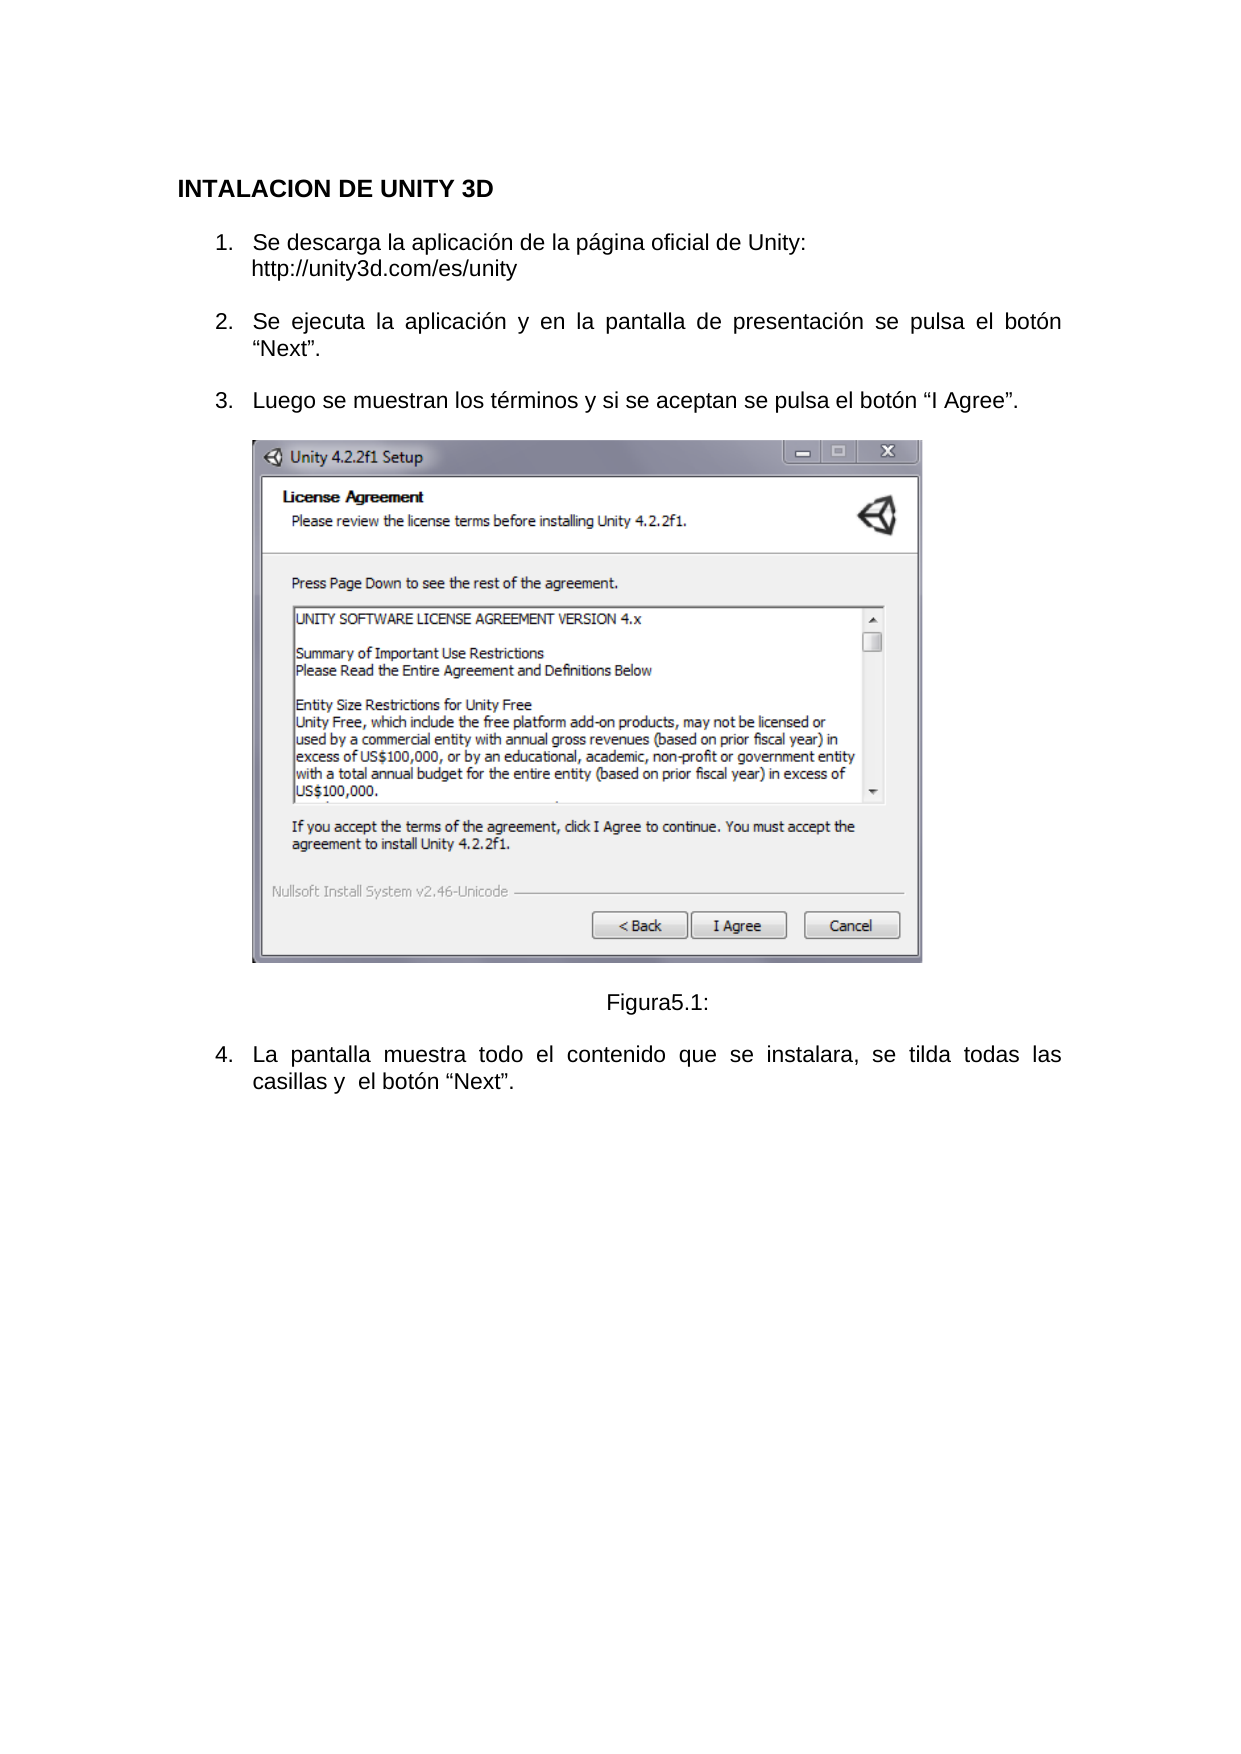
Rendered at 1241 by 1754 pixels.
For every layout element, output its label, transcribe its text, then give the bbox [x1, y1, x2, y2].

list Luego se muestran los términos y si se aceptan se pulsa el botón “I Agree”. [215, 387, 1063, 413]
list La pantalla muestra todo el contenido que se instalara, se tilda todas las casillas y el botón “Next”. [215, 1041, 1063, 1094]
picture [252, 440, 923, 963]
list Se descarga la aplicación de la página oficial de Unity: [215, 229, 1063, 255]
list Se ejecuta la aplicación y en la pantalla de presentación se pulsa el botón “Next”. [215, 308, 1063, 361]
text http://unity3d.com/es/unity [251, 255, 1063, 282]
text Figura5.1: [252, 988, 1063, 1015]
text INTALACION DE UNITY 3D [177, 174, 1063, 203]
